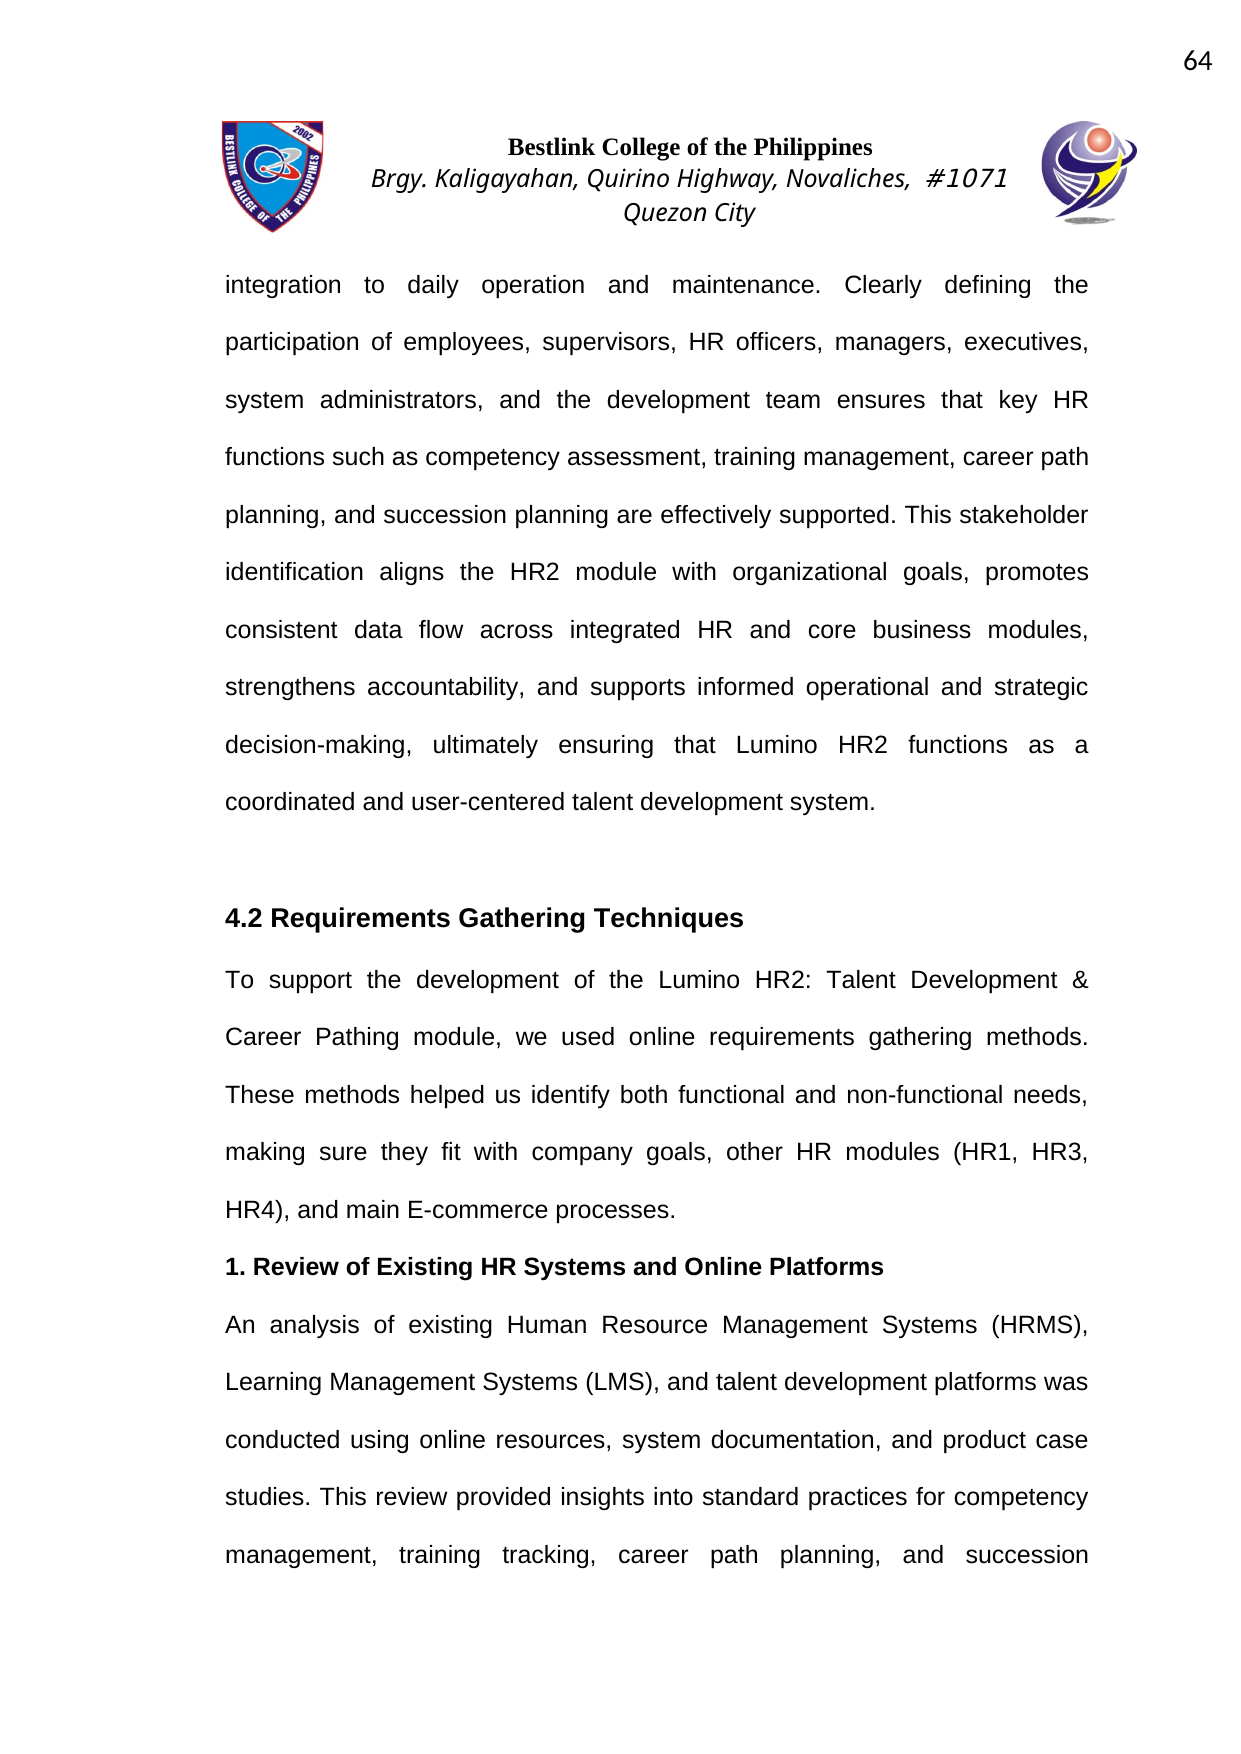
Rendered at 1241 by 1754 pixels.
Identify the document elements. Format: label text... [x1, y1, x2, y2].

picture [1041, 121, 1137, 225]
picture [221, 121, 324, 233]
text 1. Review of Existing HR Systems and Online Platforms [225, 1252, 1090, 1281]
text 4.2 Requirements Gathering Techniques [225, 902, 1090, 934]
text To support the development of the Lumino HR2: Talent Development & Career Pathing module, we used online requirements gathering methods. These methods helped us identify both functional and non-functional needs, making sure they fit with company goals, other HR modules (HR1, HR3, HR4), and main E-commerce processes. [225, 965, 1090, 1224]
